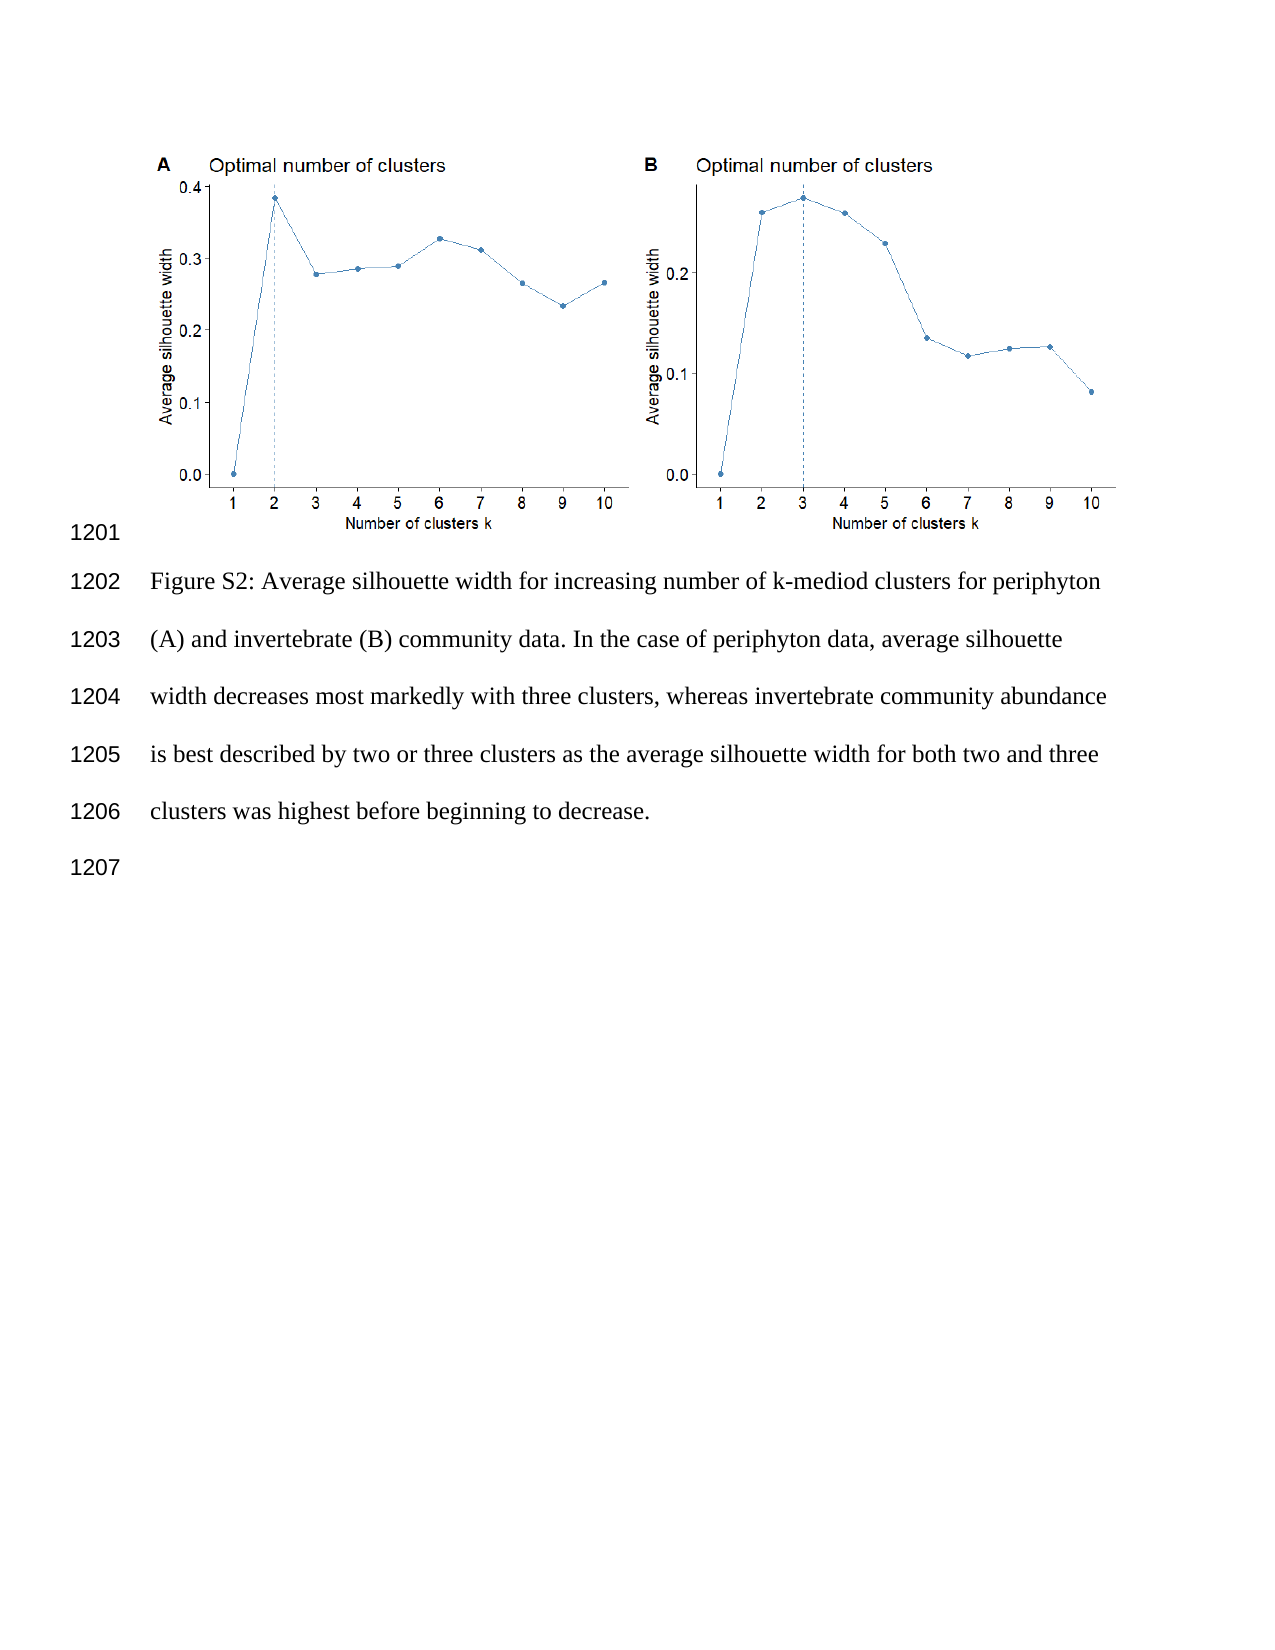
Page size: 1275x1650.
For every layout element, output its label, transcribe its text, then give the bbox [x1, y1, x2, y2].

picture [150, 150, 1123, 540]
text Figure S2: Average silhouette width for increasing number of k-mediod clusters for periphyton (A) and invertebrate (B) community data. In the case of periphyton data, average silhouette width decreases most markedly with three clusters, whereas invertebrate community abundance is best described by two or three clusters as the average silhouette width for both two and three clusters was highest before beginning to decrease. [150, 566, 1125, 825]
